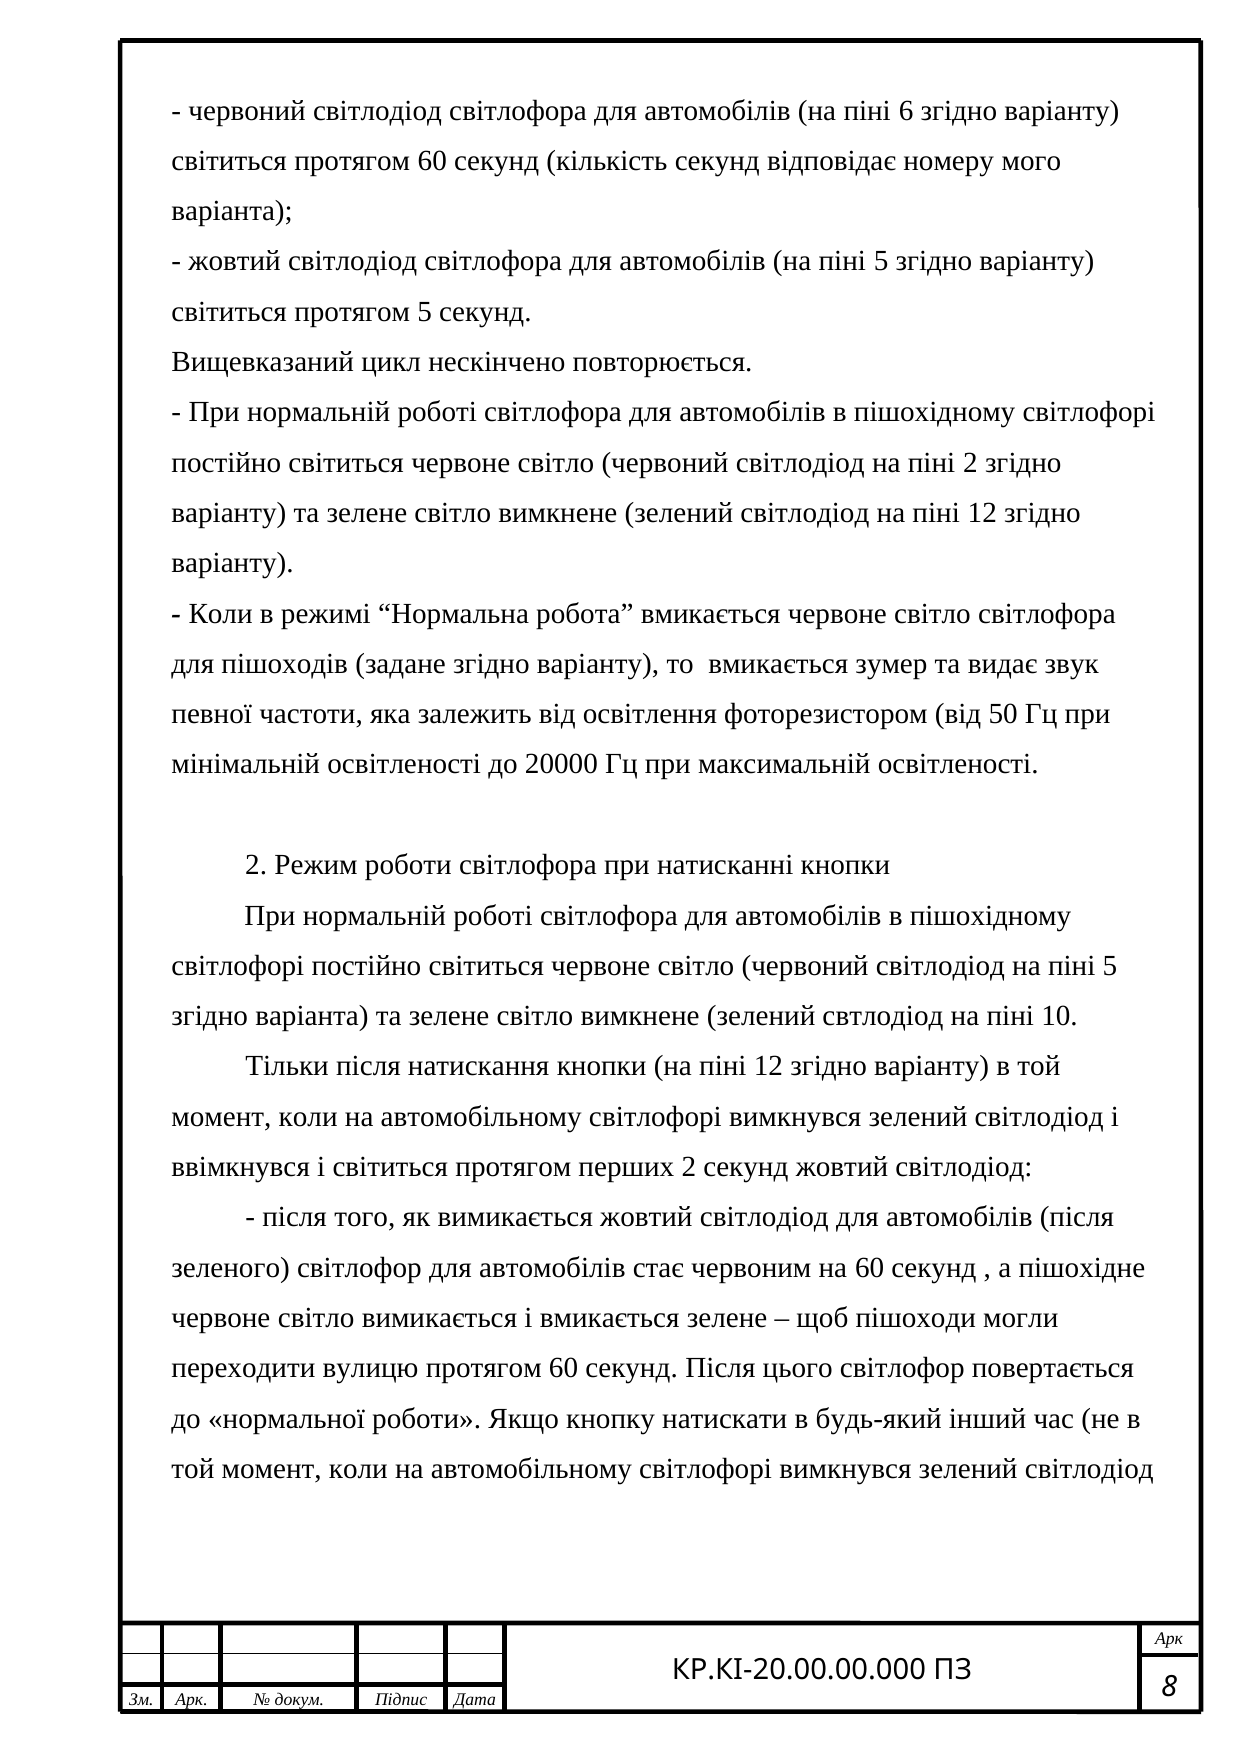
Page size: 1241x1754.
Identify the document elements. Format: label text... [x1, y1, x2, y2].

text При нормальній роботі світлофора для автомобілів в пішохідному світлофорі постійно світиться червоне світло (червоний світлодіод на піні 5 згідно варіанта) та зелене світло вимкнене (зелений свтлодіод на піні 10. [171, 898, 1163, 1032]
text - червоний світлодіод світлофора для автомобілів (на піні 6 згідно варіанту) світиться протягом 60 секунд (кількість секунд відповідає номеру мого варіанта); [171, 93, 1163, 227]
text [171, 1199, 1163, 1484]
text - При нормальній роботі світлофора для автомобілів в пішохідному світлофорі постійно світиться червоне світло (червоний світлодіод на піні 2 згідно варіанту) та зелене світло вимкнене (зелений світлодіод на піні 12 згідно варіанту). [171, 394, 1163, 579]
text 2. Режим роботи світлофора при натисканні кнопки [171, 847, 1163, 881]
text - Коли в режимі “Нормальна робота” вмикається червоне світло світлофора для пішоходів (задане згідно варіанту), то вмикається зумер та видає звук певної частоти, яка залежить від освітлення фоторезистором (від 50 Гц при мінімальній освітленості до 20000 Гц при максимальній освітленості. [171, 596, 1163, 780]
text Тільки після натискання кнопки (на піні 12 згідно варіанту) в той момент, коли на автомобільному світлофорі вимкнувся зелений світлодіод і ввімкнувся і світиться протягом перших 2 секунд жовтий світлодіод: [171, 1048, 1163, 1183]
text Вищевказаний цикл нескінчено повторюється. [171, 344, 1163, 378]
text - жовтий світлодіод світлофора для автомобілів (на піні 5 згідно варіанту) світиться протягом 5 секунд. [171, 243, 1163, 327]
